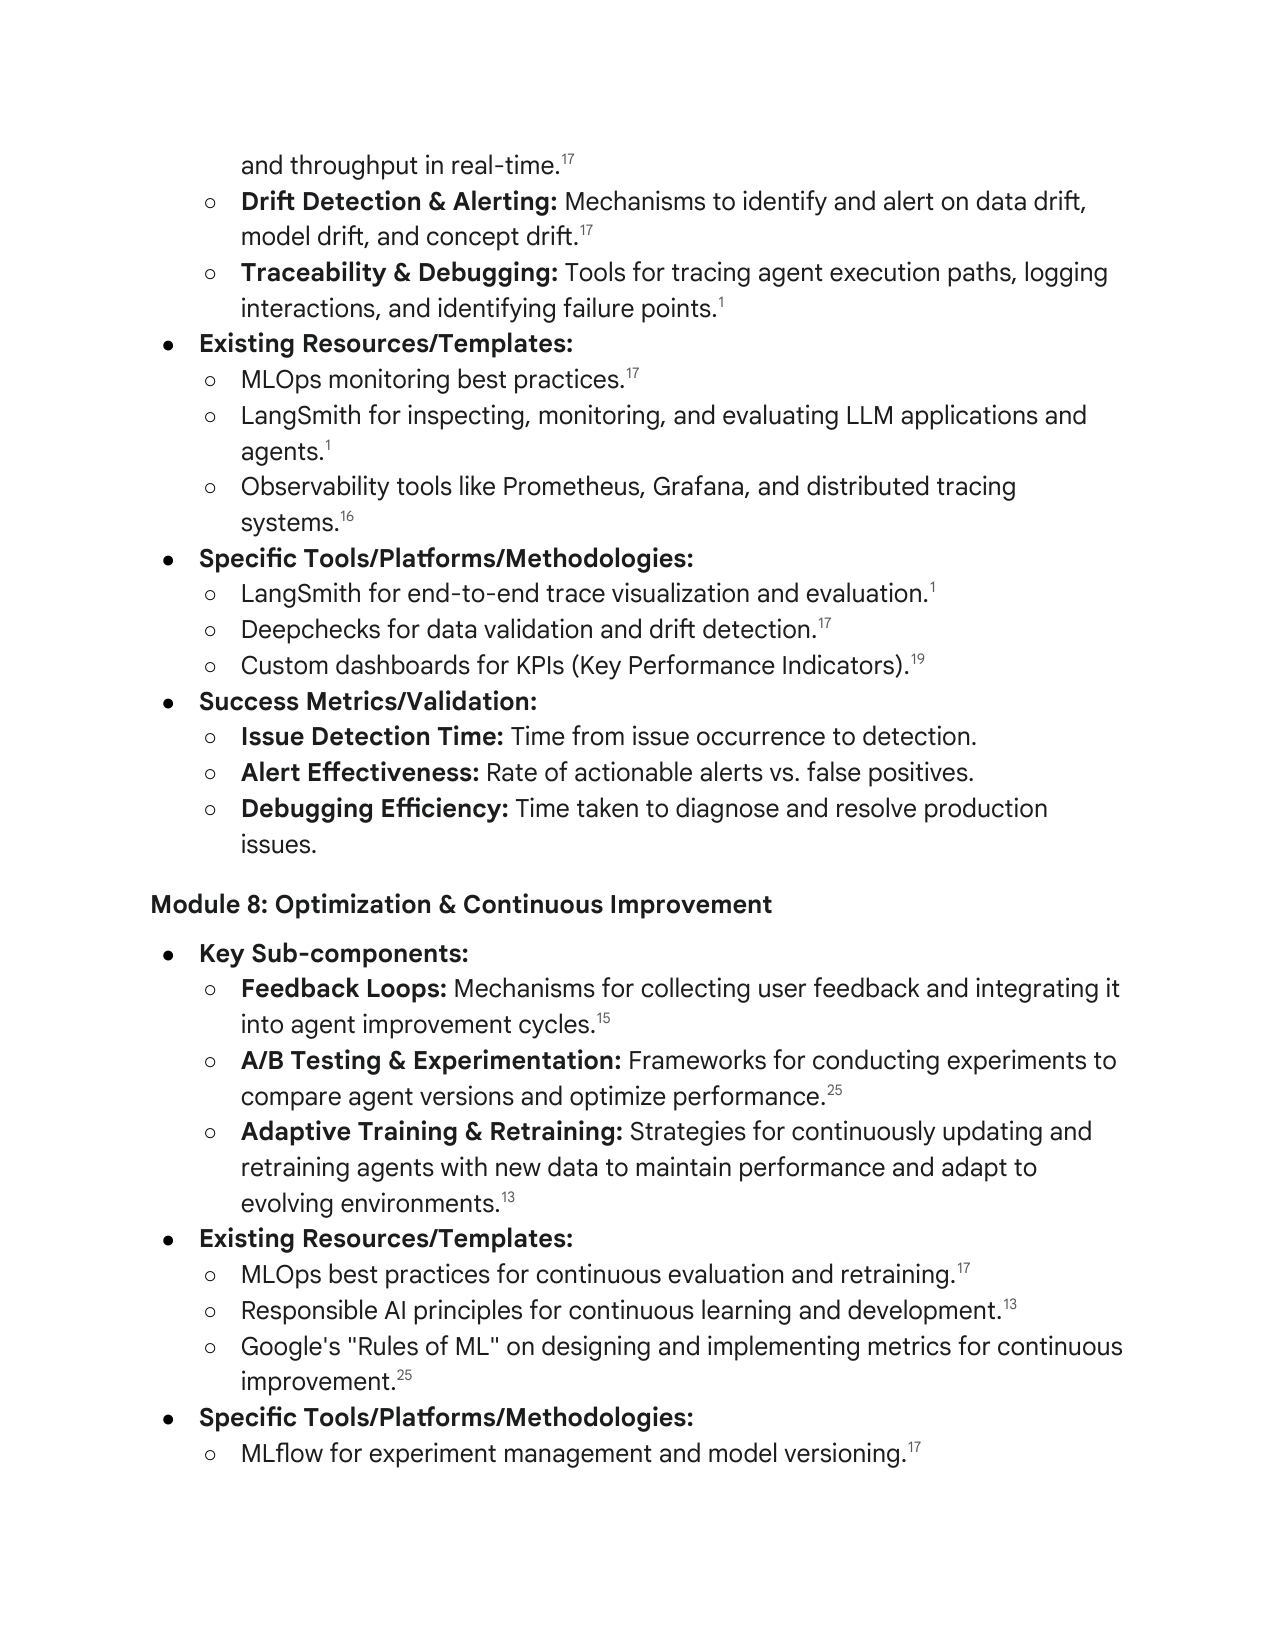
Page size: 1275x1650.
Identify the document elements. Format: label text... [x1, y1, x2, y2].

list Observability tools like Prometheus, Grafana, and distributed tracing systems.16 [203, 472, 1125, 539]
list Specific Tools/Platforms/Methodologies: [161, 1402, 1125, 1434]
list Existing Resources/Templates: [161, 1224, 1125, 1255]
list Deepchecks for data validation and drift detection.17 [203, 614, 1125, 646]
list Custom dashboards for KPIs (Key Performance Indicators).19 [203, 650, 1125, 682]
list Alert Effectiveness: Rate of actionable alerts vs. false positives. [203, 757, 1125, 789]
list LangSmith for inspecting, monitoring, and evaluating LLM applications and agents.1 [203, 400, 1125, 467]
list Responsible AI principles for continuous learning and development.13 [203, 1295, 1125, 1326]
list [203, 150, 1125, 181]
list MLOps best practices for continuous evaluation and retraining.17 [203, 1259, 1125, 1291]
list MLflow for experiment management and model versioning.17 [203, 1438, 1125, 1469]
list Success Metrics/Validation: [161, 686, 1125, 717]
list Key Sub-components: [161, 938, 1125, 969]
list Existing Resources/Templates: [161, 329, 1125, 360]
list Debugging Efficiency: Time taken to diagnose and resolve production issues. [203, 793, 1125, 860]
list A/B Testing & Experimentation: Frameworks for conducting experiments to compare agent versions and optimize performance.25 [203, 1045, 1125, 1112]
list Issue Detection Time: Time from issue occurrence to detection. [203, 722, 1125, 753]
list MLOps monitoring best practices.17 [203, 364, 1125, 396]
list Specific Tools/Platforms/Methodologies: [161, 543, 1125, 574]
list LangSmith for end-to-end trace visualization and evaluation.1 [203, 579, 1125, 610]
text Module 8: Optimization & Continuous Improvement [150, 889, 1125, 921]
list Traceability & Debugging: Tools for tracing agent execution paths, logging interactions, and identifying failure points.1 [203, 257, 1125, 324]
list Adaptive Training & Retraining: Strategies for continuously updating and retraining agents with new data to maintain performance and adapt to evolving environments.13 [203, 1116, 1125, 1219]
list Feedback Loops: Mechanisms for collecting user feedback and integrating it into agent improvement cycles.15 [203, 973, 1125, 1041]
list Drift Detection & Alerting: Mechanisms to identify and alert on data drift, model drift, and concept drift.17 [203, 186, 1125, 253]
list Google's "Rules of ML" on designing and implementing metrics for continuous improvement.25 [203, 1331, 1125, 1398]
